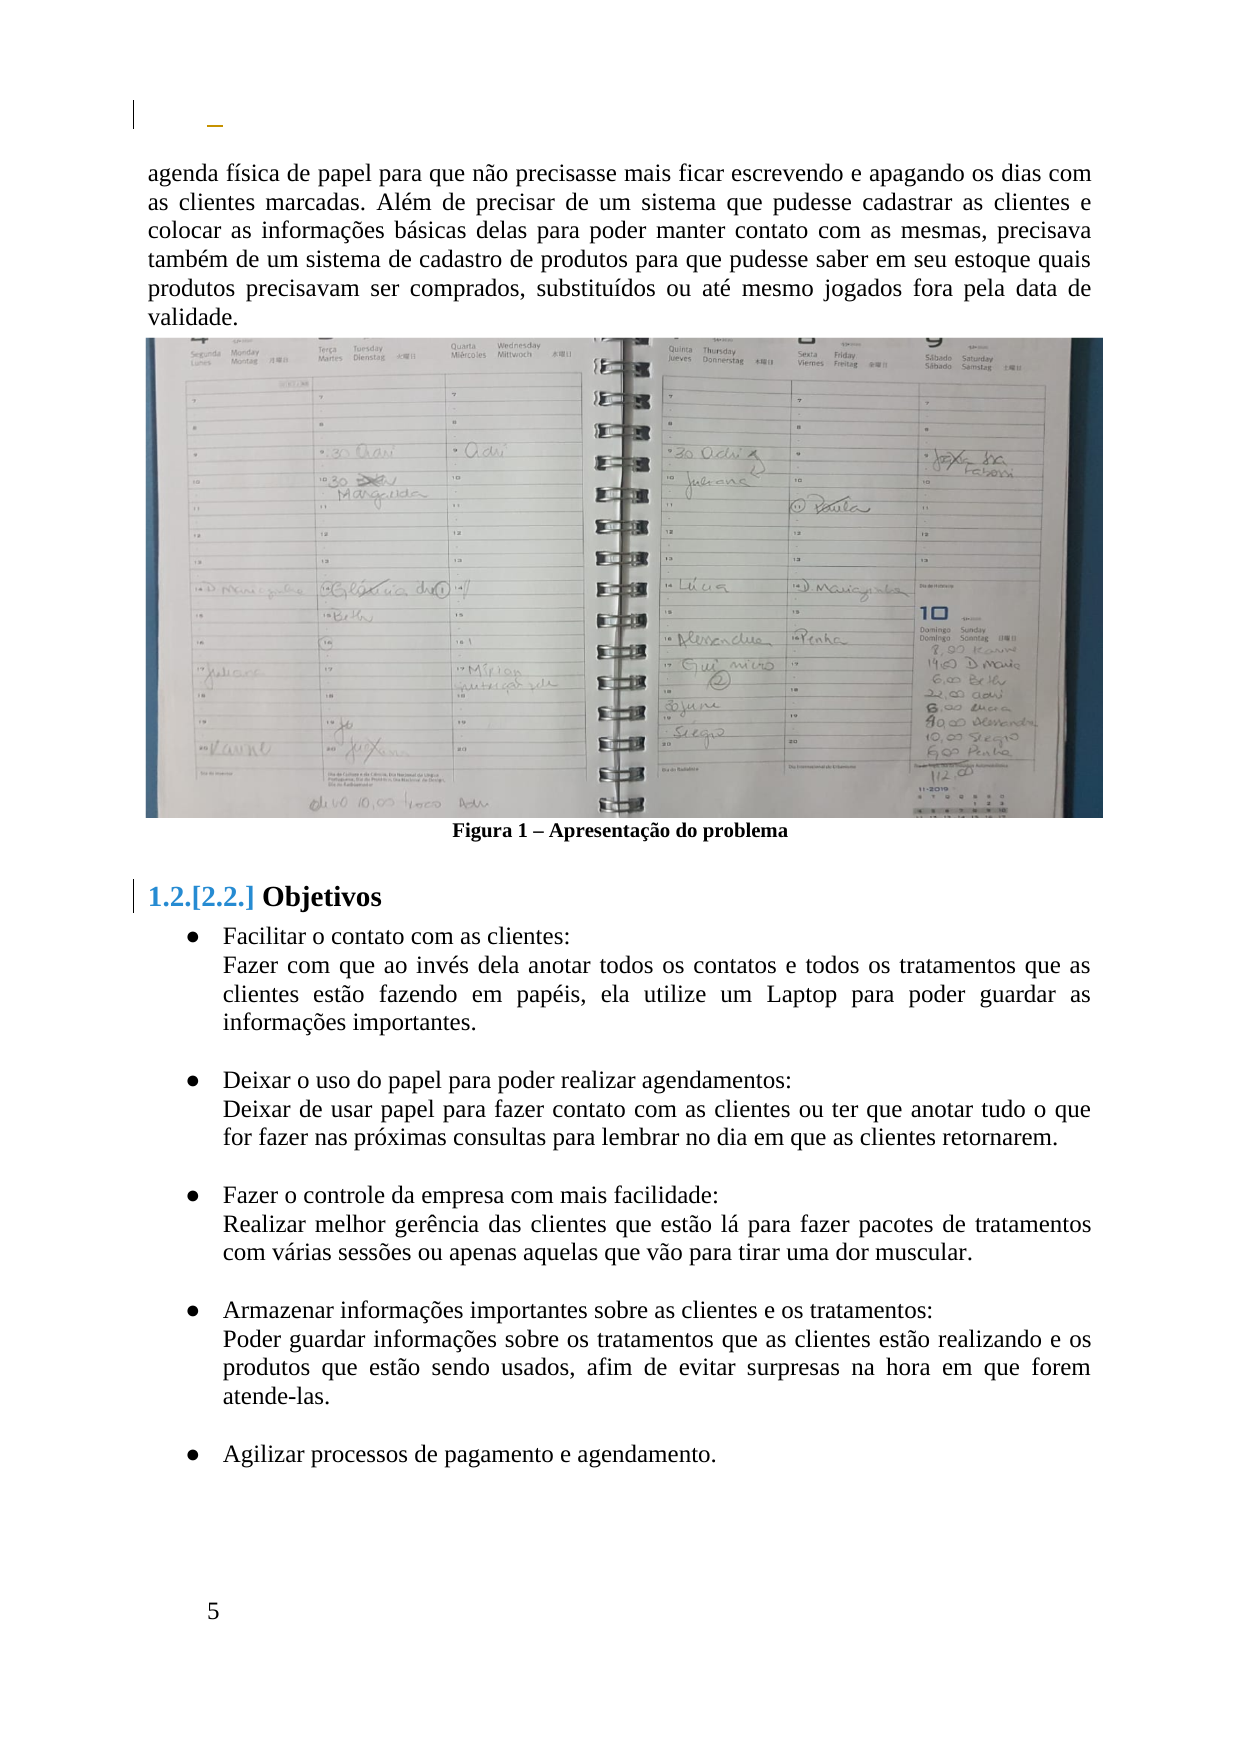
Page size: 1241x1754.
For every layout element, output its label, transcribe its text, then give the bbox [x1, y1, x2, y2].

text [148, 158, 1092, 330]
list Facilitar o contato com as clientes: [185, 921, 1092, 950]
picture [147, 338, 1103, 818]
list Fazer com que ao invés dela anotar todos os contatos e todos os tratamentos que as clientes estão fazendo em papéis, ela utilize um Laptop para poder guardar as informações importantes. [223, 950, 1092, 1036]
list Deixar de usar papel para fazer contato com as clientes ou ter que anotar tudo o que for fazer nas próximas consultas para lembrar no dia em que as clientes retornarem. [223, 1094, 1092, 1151]
list Poder guardar informações sobre os tratamentos que as clientes estão realizando e os produtos que estão sendo usados, afim de evitar surpresas na hora em que forem atende-las. [223, 1324, 1092, 1410]
list Fazer o controle da empresa com mais facilidade: [185, 1180, 1092, 1209]
text Figura 1 – Apresentação do problema [148, 818, 1092, 842]
list Deixar o uso do papel para poder realizar agendamentos: [185, 1065, 1092, 1094]
list Agilizar processos de pagamento e agendamento. [185, 1439, 1092, 1467]
list Armazenar informações importantes sobre as clientes e os tratamentos: [185, 1295, 1092, 1324]
list Realizar melhor gerência das clientes que estão lá para fazer pacotes de tratamentos com várias sessões ou apenas aquelas que vão para tirar uma dor muscular. [223, 1209, 1092, 1266]
subtitle Objetivos [148, 879, 1092, 913]
